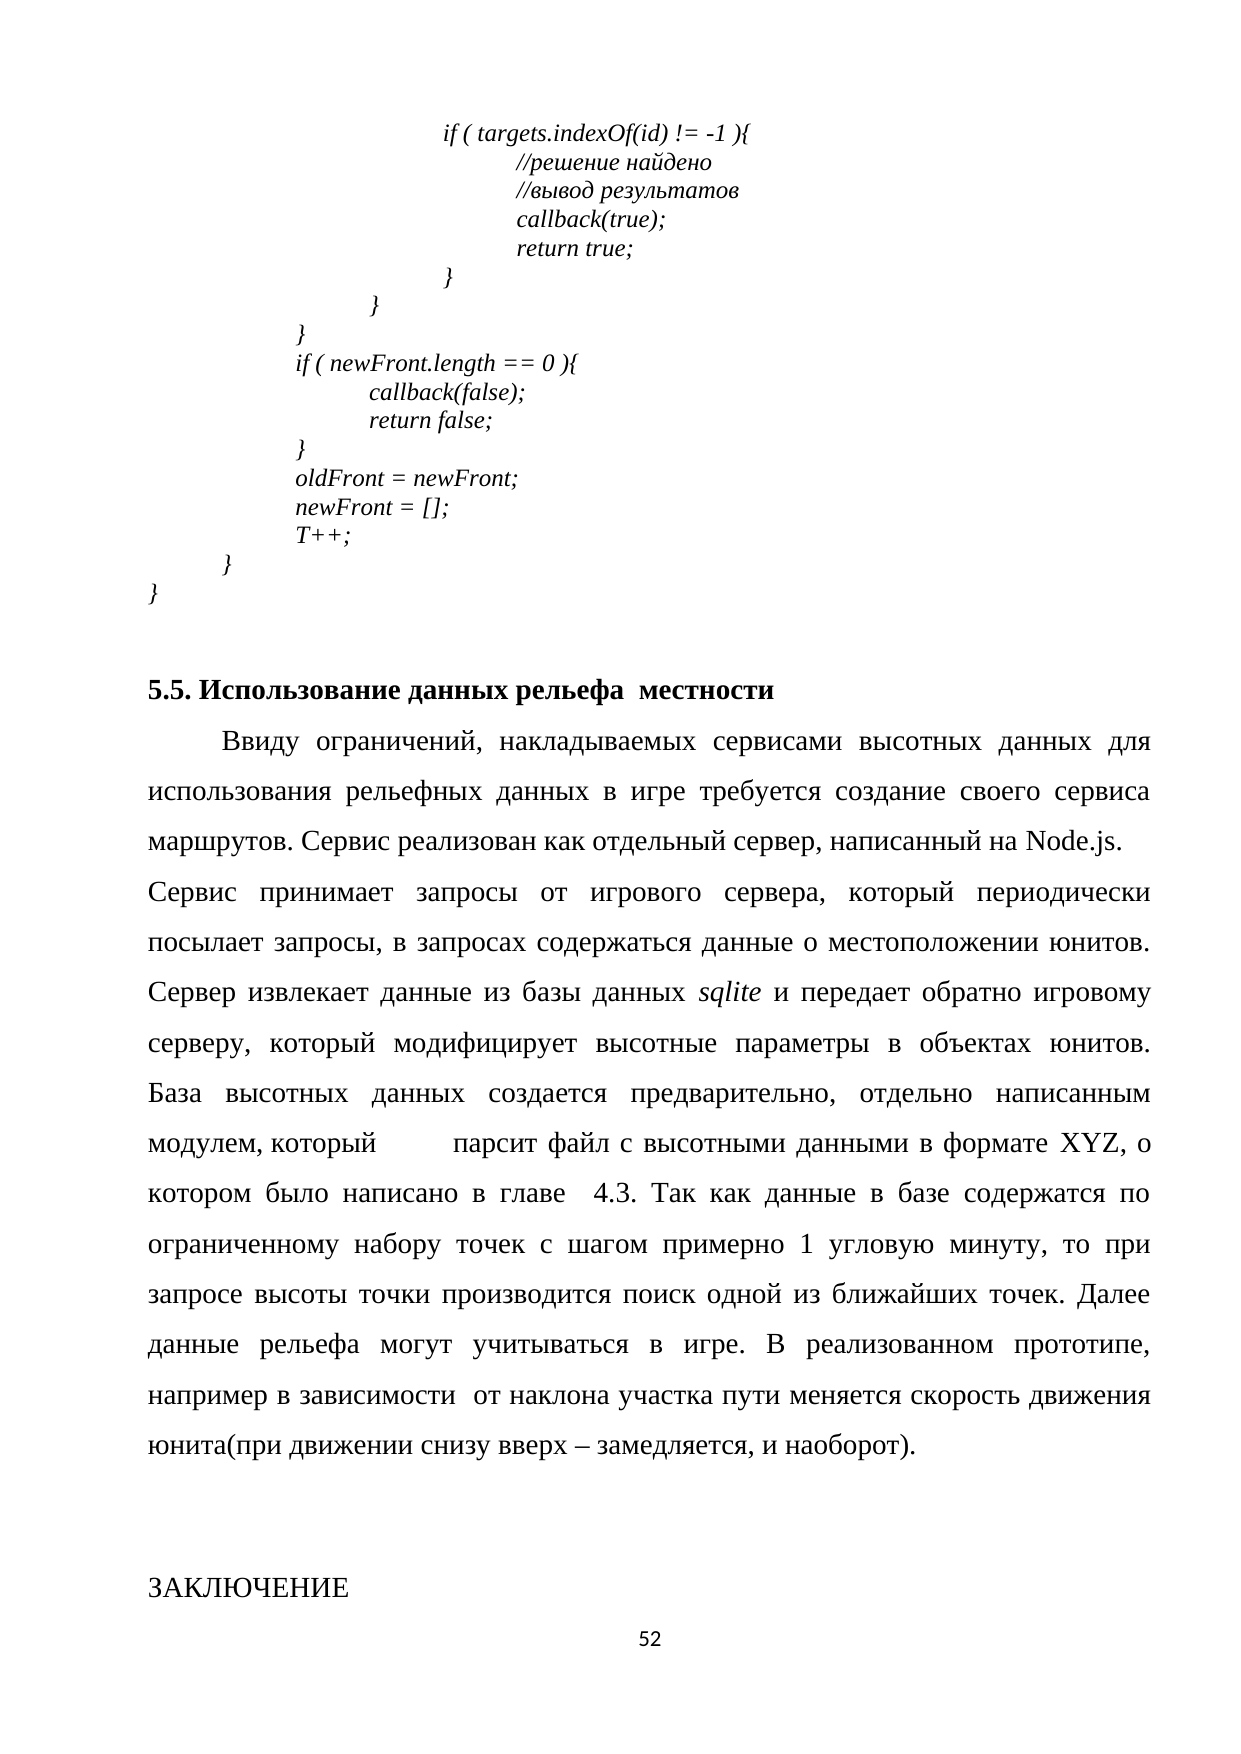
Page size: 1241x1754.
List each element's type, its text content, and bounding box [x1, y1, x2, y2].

text return true; [148, 233, 1152, 262]
text oldFront = newFront; [148, 463, 1152, 492]
text } [148, 549, 1152, 578]
text Ввиду ограничений, накладываемых сервисами высотных данных для использования рельефных данных в игре требуется создание своего сервиса маршрутов. Сервис реализован как отдельный сервер, написанный на Node.js. [148, 723, 1152, 857]
text } [148, 434, 1152, 463]
text 5.5. Использование данных рельефа местности [148, 672, 1152, 706]
text callback(true); [148, 204, 1152, 233]
text //решение найдено [148, 147, 1152, 176]
text } [148, 262, 1152, 291]
text } [148, 291, 1152, 319]
text return false; [148, 406, 1152, 434]
text T++; [148, 521, 1152, 549]
text if ( newFront.length == 0 ){ [148, 348, 1152, 377]
text //вывод результатов [148, 176, 1152, 204]
text ЗАКЛЮЧЕНИЕ [148, 1570, 1152, 1603]
text newFront = []; [148, 492, 1152, 521]
text if ( targets.indexOf(id) != -1 ){ [148, 118, 1152, 147]
text Сервис принимает запросы от игрового сервера, который периодически посылает запросы, в запросах содержаться данные о местоположении юнитов. Сервер извлекает данные из базы данных sqlite и передает обратно игровому серверу, который модифицирует высотные параметры в объектах юнитов. База высотных данных создается предварительно, отдельно написанным модулем, который парсит файл с высотными данными в формате XYZ, о котором было написано в главе 4.3. Так как данные в базе содержатся по ограниченному набору точек с шагом примерно 1 угловую минуту, то при запросе высоты точки производится поиск одной из ближайших точек. Далее данные рельефа могут учитываться в игре. В реализованном прототипе, например в зависимости от наклона участка пути меняется скорость движения юнита(при движении снизу вверх – замедляется, и наоборот). [148, 874, 1152, 1461]
text } [148, 319, 1152, 348]
text callback(false); [148, 377, 1152, 406]
text } [148, 578, 1152, 607]
